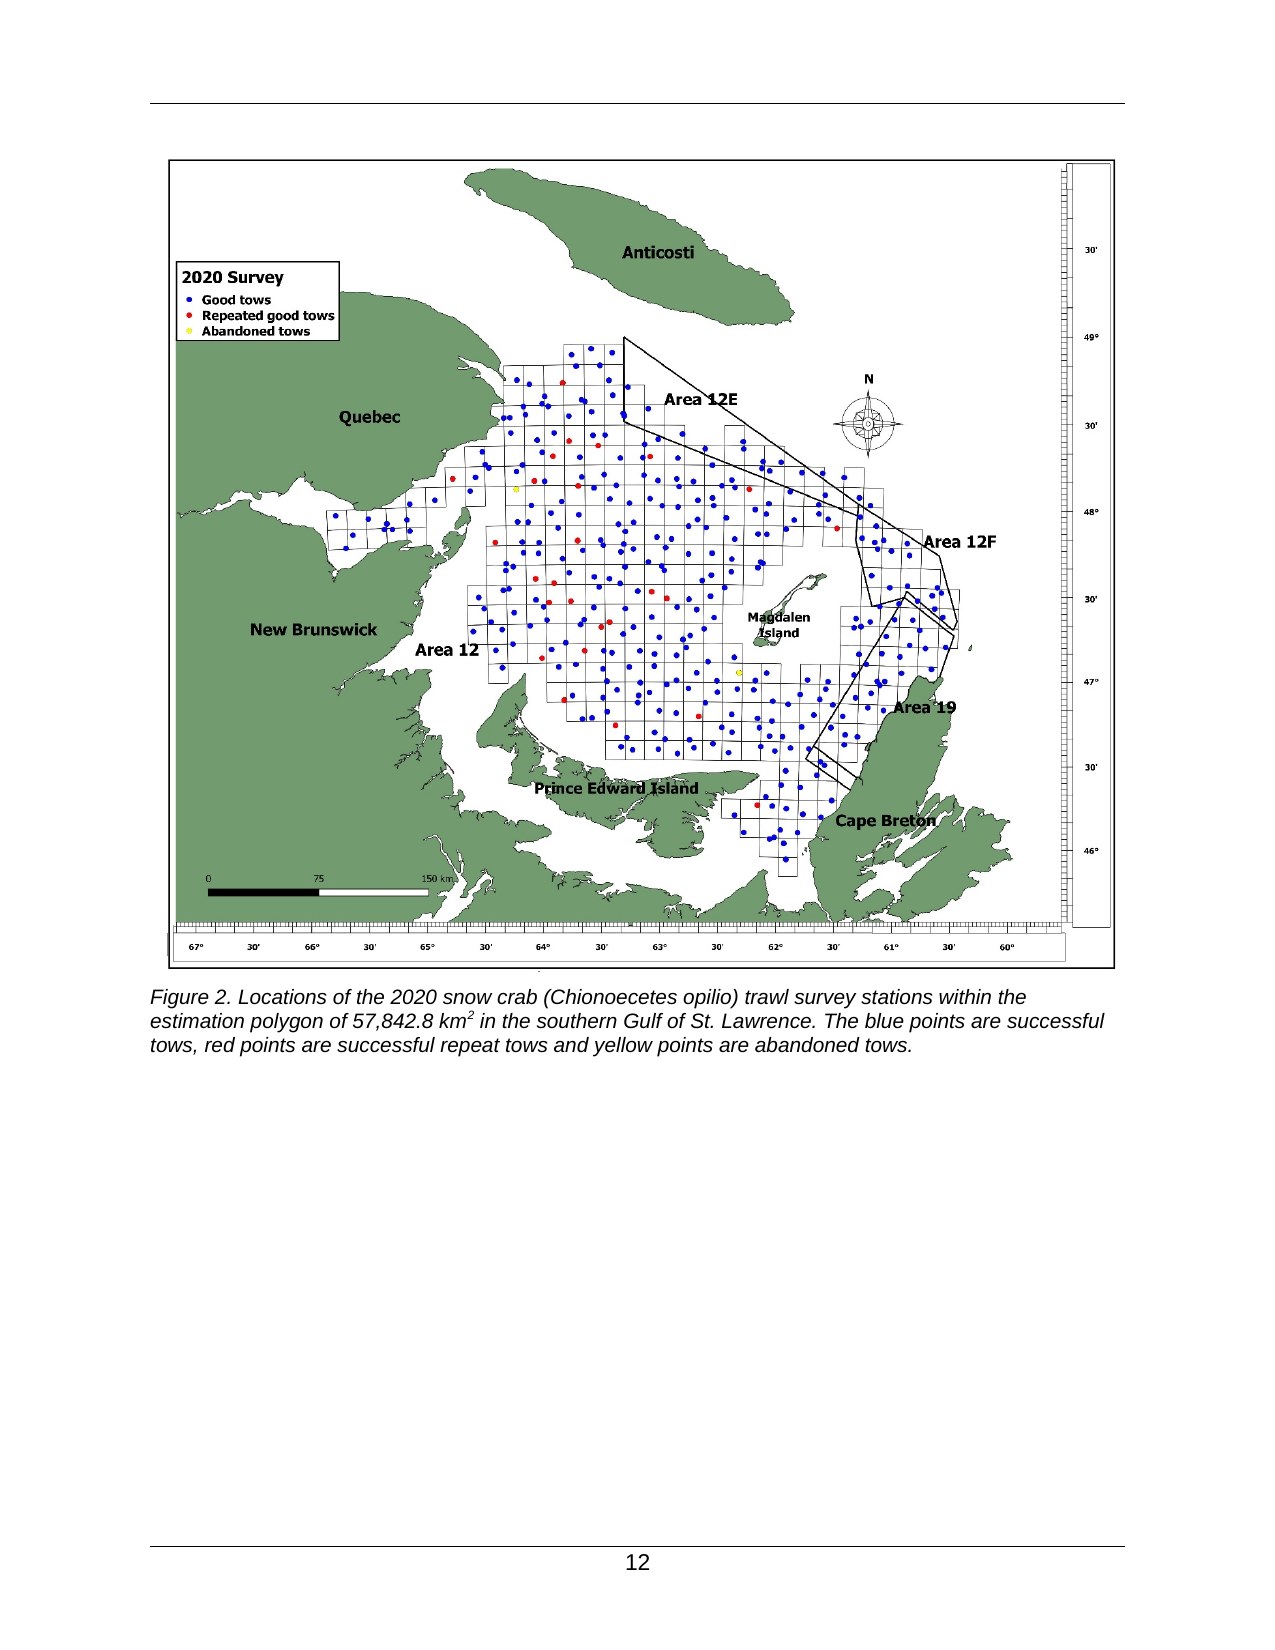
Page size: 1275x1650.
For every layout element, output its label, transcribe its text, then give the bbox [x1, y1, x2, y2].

text Figure 2. Locations of the 2020 snow crab (Chionoecetes opilio) trawl survey stations within the estimation polygon of 57,842.8 km2 in the southern Gulf of St. Lawrence. The blue points are successful tows, red points are successful repeat tows and yellow points are abandoned tows. [150, 984, 1125, 1056]
picture [150, 150, 1125, 972]
